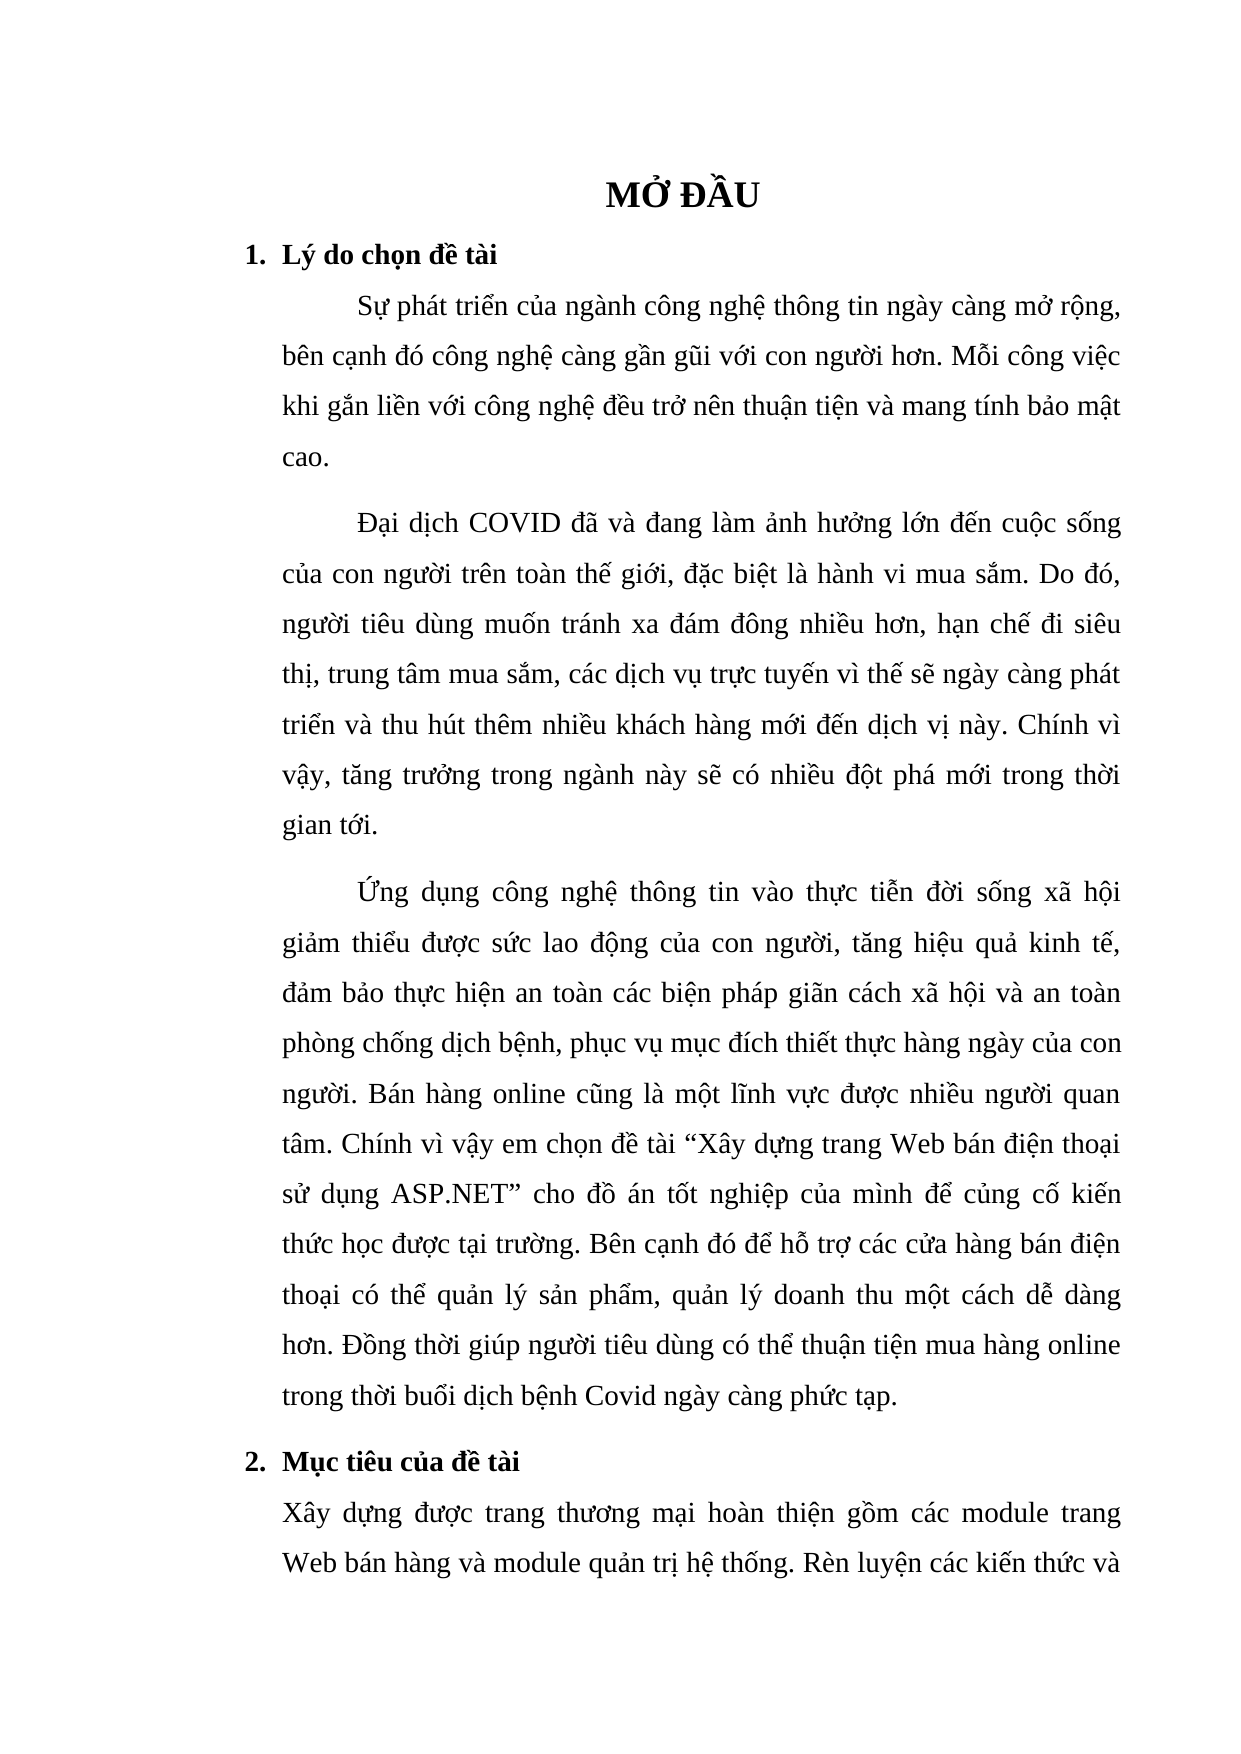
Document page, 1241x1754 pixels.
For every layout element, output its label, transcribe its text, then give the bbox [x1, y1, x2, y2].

list Lý do chọn đề tài [244, 237, 1122, 271]
list Sự phát triển của ngành công nghệ thông tin ngày càng mở rộng, bên cạnh đó công nghệ càng gần gũi với con người hơn. Mỗi công việc khi gắn liền với công nghệ đều trở nên thuận tiện và mang tính bảo mật cao. [282, 288, 1122, 472]
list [282, 1495, 1122, 1579]
text Ứng dụng công nghệ thông tin vào thực tiễn đời sống xã hội giảm thiểu được sức lao động của con người, tăng hiệu quả kinh tế, đảm bảo thực hiện an toàn các biện pháp giãn cách xã hội và an toàn phòng chống dịch bệnh, phục vụ mục đích thiết thực hàng ngày của con người. Bán hàng online cũng là một lĩnh vực được nhiều người quan tâm. Chính vì vậy em chọn đề tài “Xây dựng trang Web bán điện thoại sử dụng ASP.NET” cho đồ án tốt nghiệp của mình để củng cố kiến thức học được tại trường. Bên cạnh đó để hỗ trợ các cửa hàng bán điện thoại có thể quản lý sản phẩm, quản lý doanh thu một cách dễ dàng hơn. Đồng thời giúp người tiêu dùng có thể thuận tiện mua hàng online trong thời buổi dịch bệnh Covid ngày càng phức tạp. [282, 874, 1122, 1411]
text Đại dịch COVID đã và đang làm ảnh hưởng lớn đến cuộc sống của con người trên toàn thế giới, đặc biệt là hành vi mua sắm. Do đó, người tiêu dùng muốn tránh xa đám đông nhiều hơn, hạn chế đi siêu thị, trung tâm mua sắm, các dịch vụ trực tuyến vì thế sẽ ngày càng phát triển và thu hút thêm nhiều khách hàng mới đến dịch vị này. Chính vì vậy, tăng trưởng trong ngành này sẽ có nhiều đột phá mới trong thời gian tới. [282, 506, 1122, 841]
list Mục tiêu của đề tài [244, 1444, 1122, 1478]
subtitle MỞ ĐẦU [244, 173, 1122, 216]
